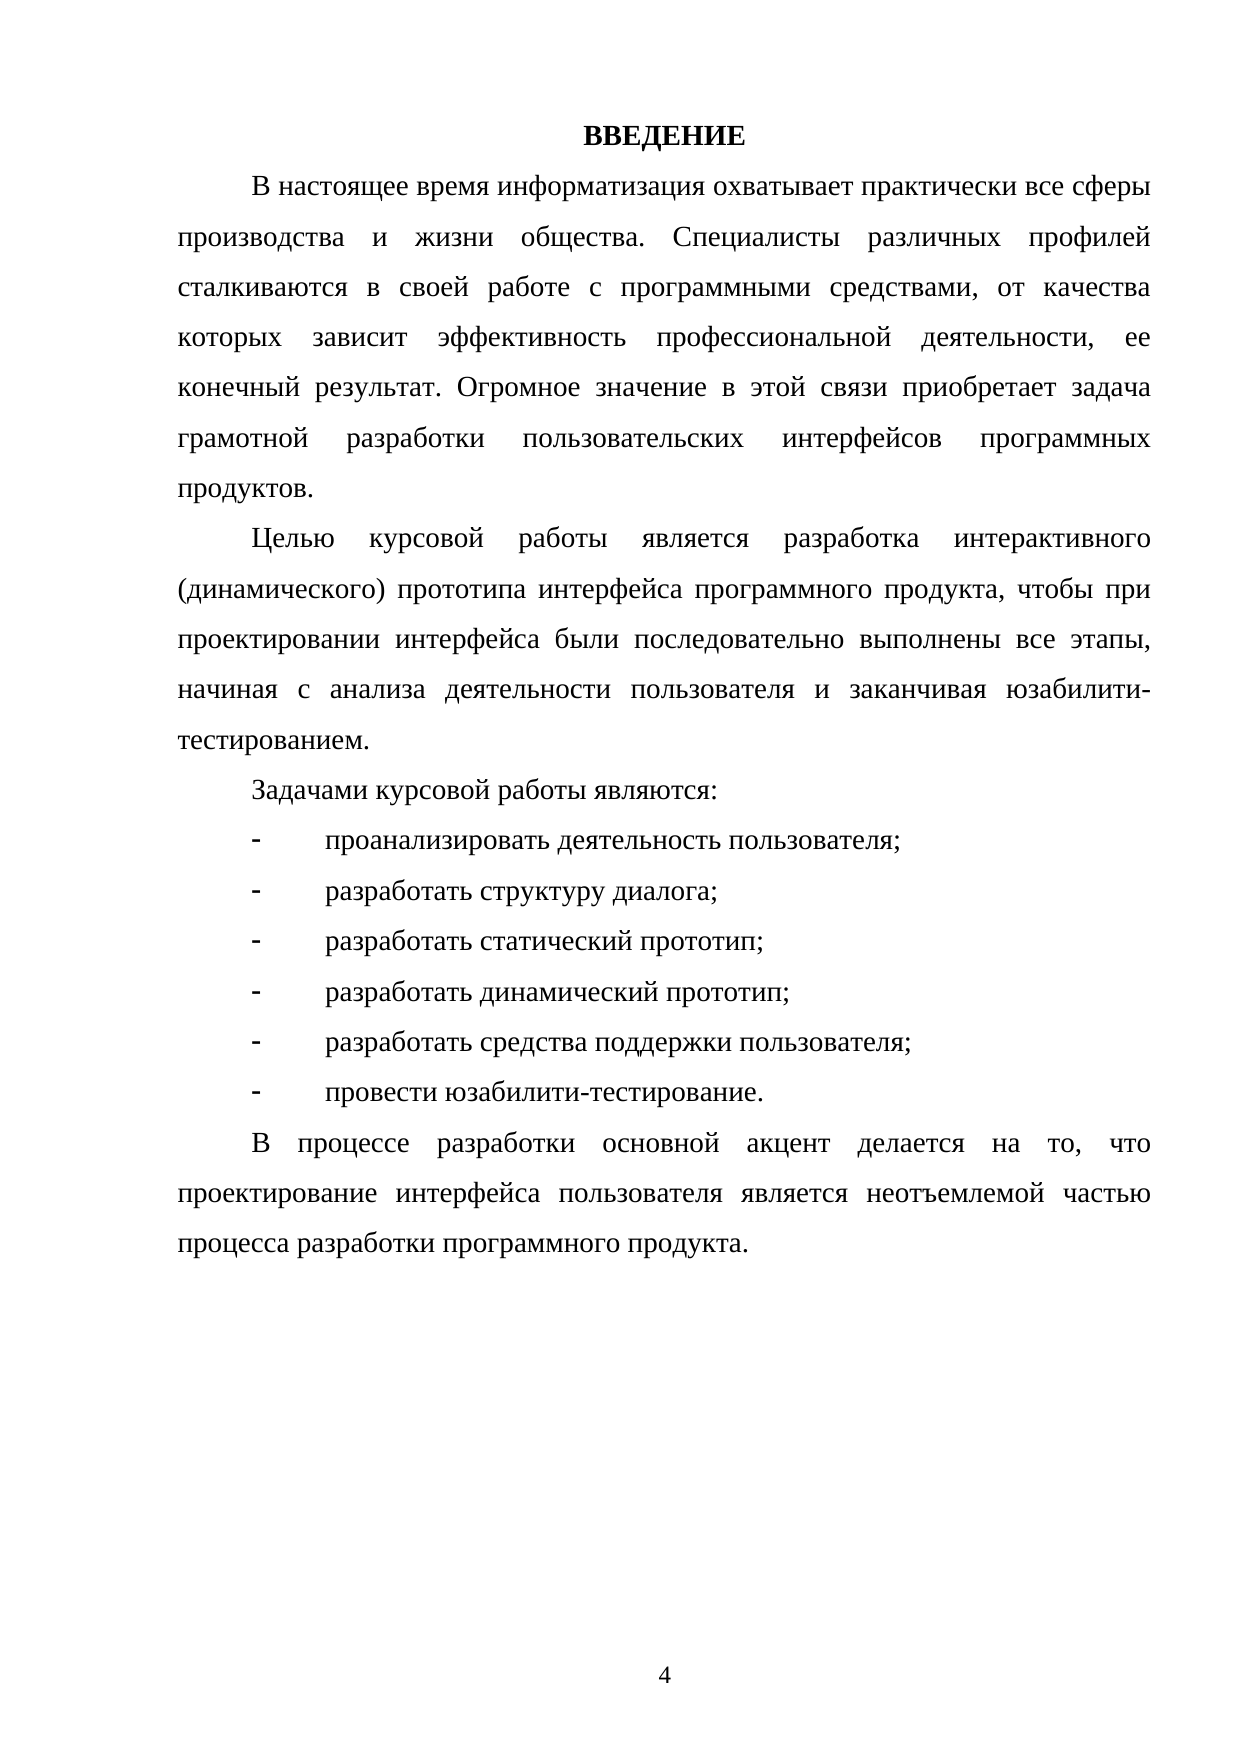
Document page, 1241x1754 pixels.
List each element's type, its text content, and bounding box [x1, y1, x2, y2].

text Задачами курсовой работы являются: [177, 772, 1152, 806]
list разработать статический прототип; [177, 923, 1152, 957]
text В процессе разработки основной акцент делается на то, что проектирование интерфейса пользователя является неотъемлемой частью процесса разработки программного продукта. [177, 1125, 1152, 1259]
list разработать динамический прототип; [177, 974, 1152, 1007]
list проанализировать деятельность пользователя; [177, 822, 1152, 856]
text Целью курсовой работы является разработка интерактивного (динамического) прототипа интерфейса программного продукта, чтобы при проектировании интерфейса были последовательно выполнены все этапы, начиная с анализа деятельности пользователя и заканчивая юзабилити-тестированием. [177, 521, 1152, 755]
list разработать структуру диалога; [177, 873, 1152, 906]
text В настоящее время информатизация охватывает практически все сферы производства и жизни общества. Специалисты различных профилей сталкиваются в своей работе с программными средствами, от качества которых зависит эффективность профессиональной деятельности, ее конечный результат. Огромное значение в этой связи приобретает задача грамотной разработки пользовательских интерфейсов программных продуктов. [177, 168, 1152, 504]
list разработать средства поддержки пользователя; [177, 1024, 1152, 1058]
list провести юзабилити-тестирование. [177, 1074, 1152, 1108]
list ВВЕДЕНИЕ [177, 118, 1152, 152]
